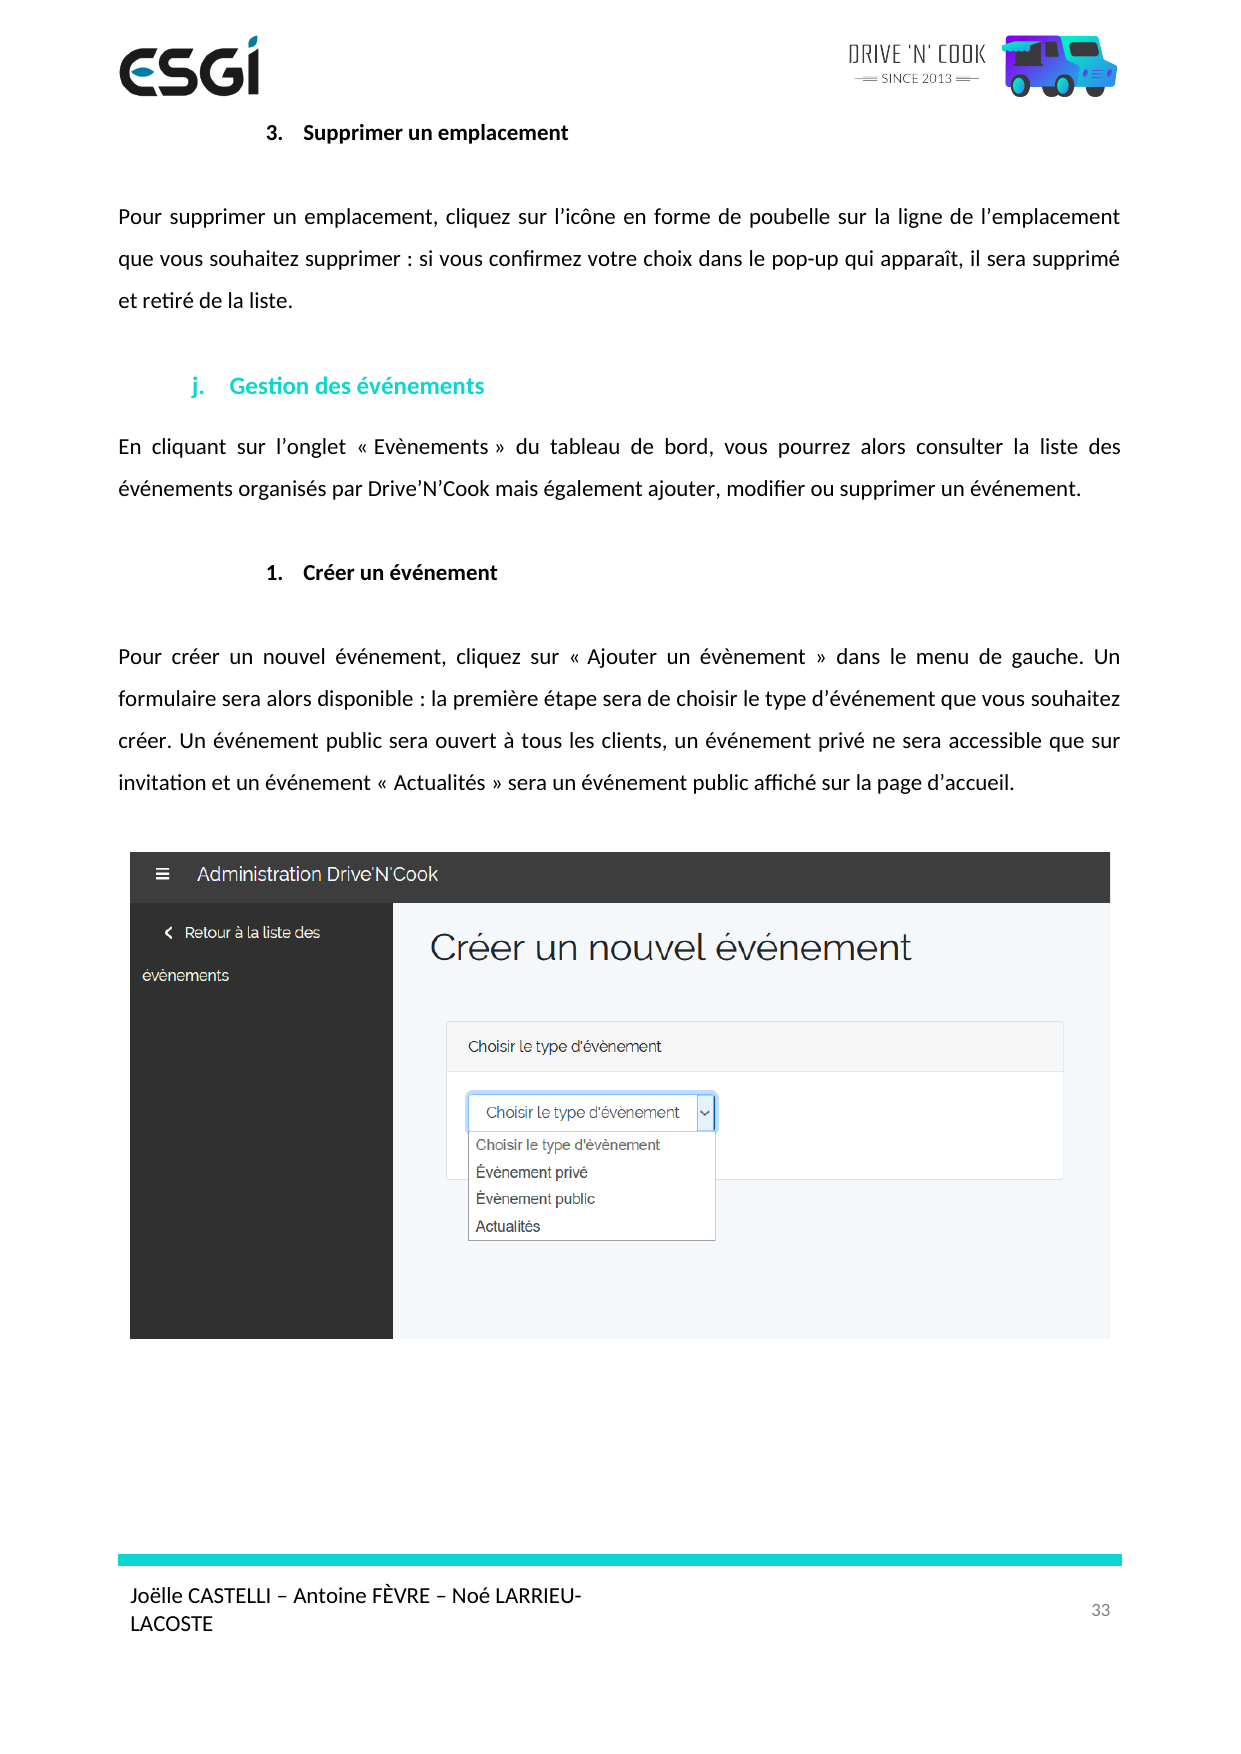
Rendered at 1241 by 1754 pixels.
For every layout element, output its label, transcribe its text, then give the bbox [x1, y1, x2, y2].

text En cliquant sur l’onglet « Evènements » du tableau de bord, vous pourrez alors consulter la liste des événements organisés par Drive’N’Cook mais également ajouter, modifier ou supprimer un événement. [118, 432, 1122, 502]
picture [997, 30, 1122, 101]
list Supprimer un emplacement [266, 118, 1122, 146]
list Gestion des événements [192, 370, 1122, 401]
text Pour créer un nouvel événement, cliquez sur « Ajouter un évènement » dans le menu de gauche. Un formulaire sera alors disponible : la première étape sera de choisir le type d’événement que vous souhaitez créer. Un événement public sera ouvert à tous les clients, un événement privé ne sera accessible que sur invitation et un événement « Actualités » sera un événement public affiché sur la page d’accueil. [118, 642, 1122, 796]
text Pour supprimer un emplacement, cliquez sur l’icône en forme de poubelle sur la ligne de l’emplacement que vous souhaitez supprimer : si vous confirmez votre choix dans le pop-up qui apparaît, il sera supprimé et retiré de la liste. [118, 202, 1122, 314]
picture [837, 40, 996, 91]
picture [118, 35, 259, 98]
picture [130, 852, 1111, 1339]
list Créer un événement [266, 558, 1122, 586]
